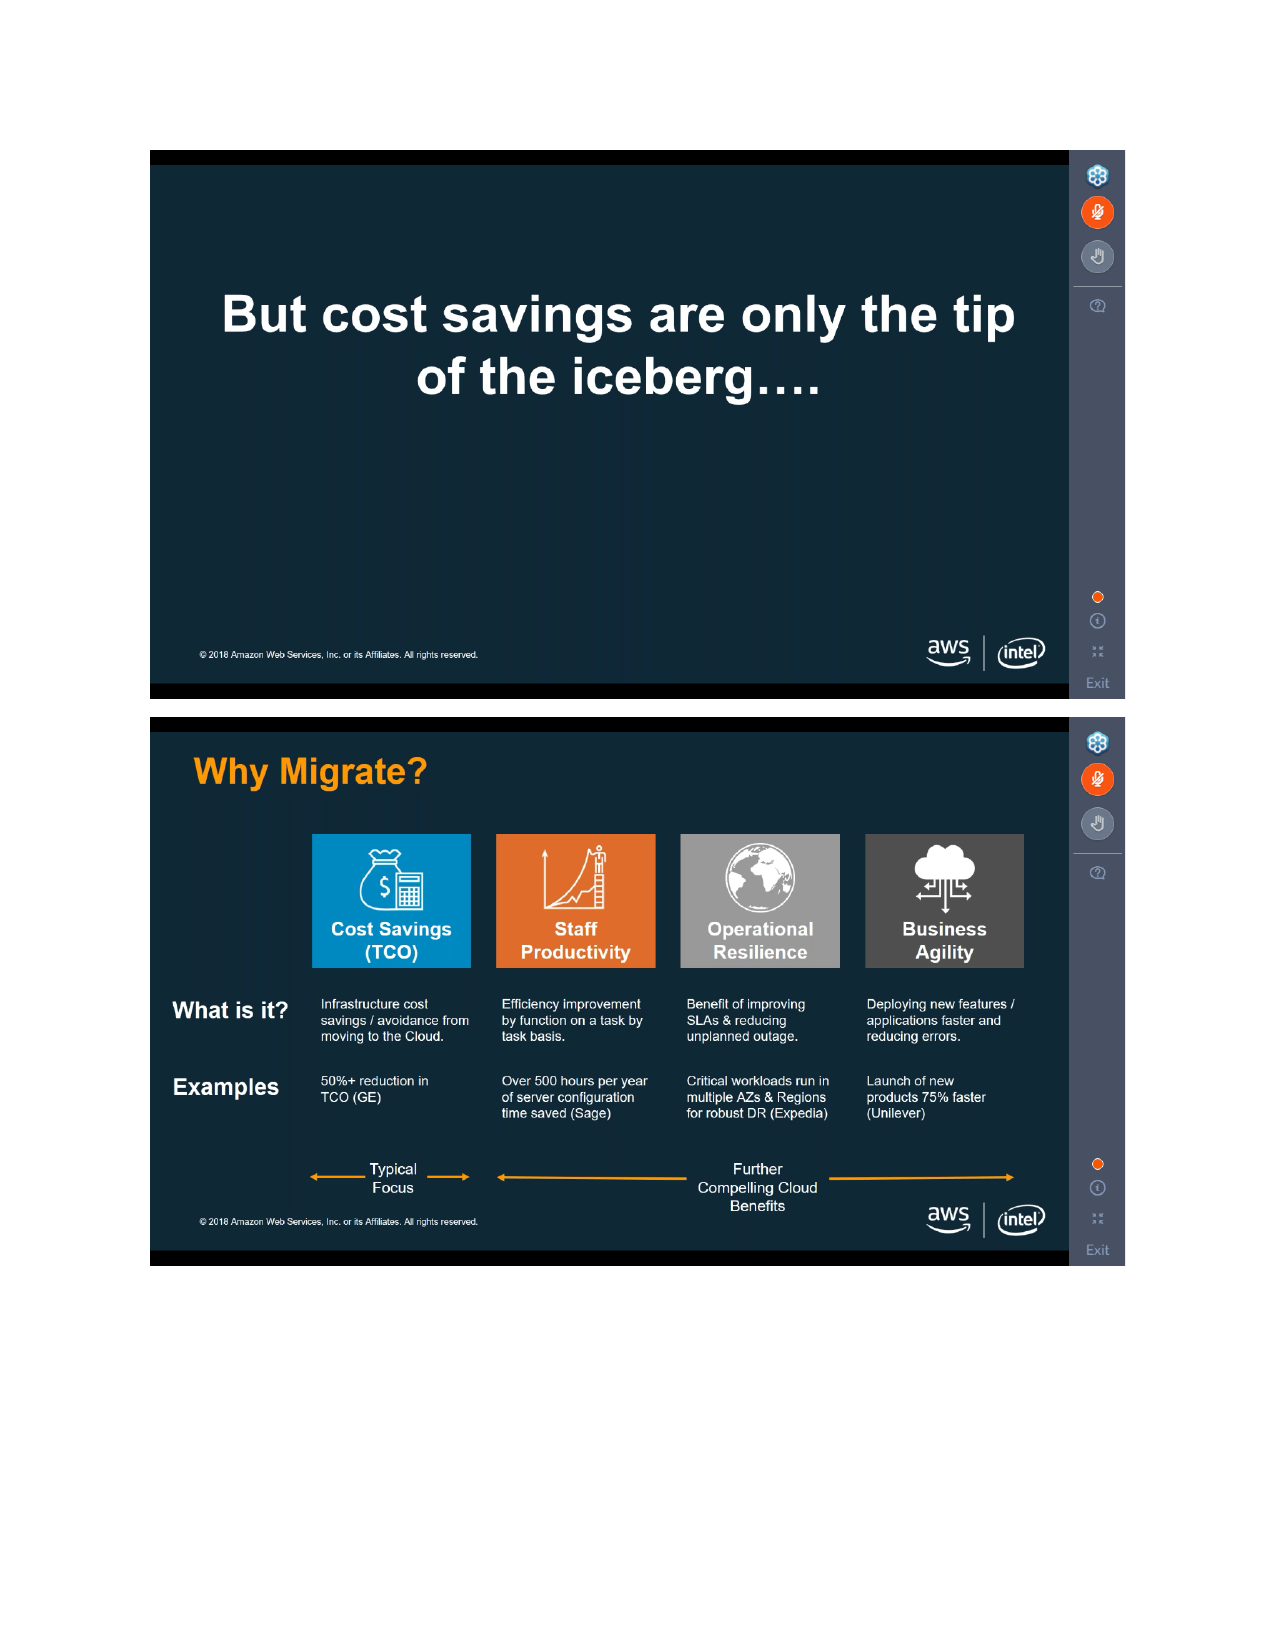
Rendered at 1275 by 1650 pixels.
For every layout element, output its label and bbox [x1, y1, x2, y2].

picture [150, 150, 1125, 699]
picture [150, 717, 1125, 1266]
